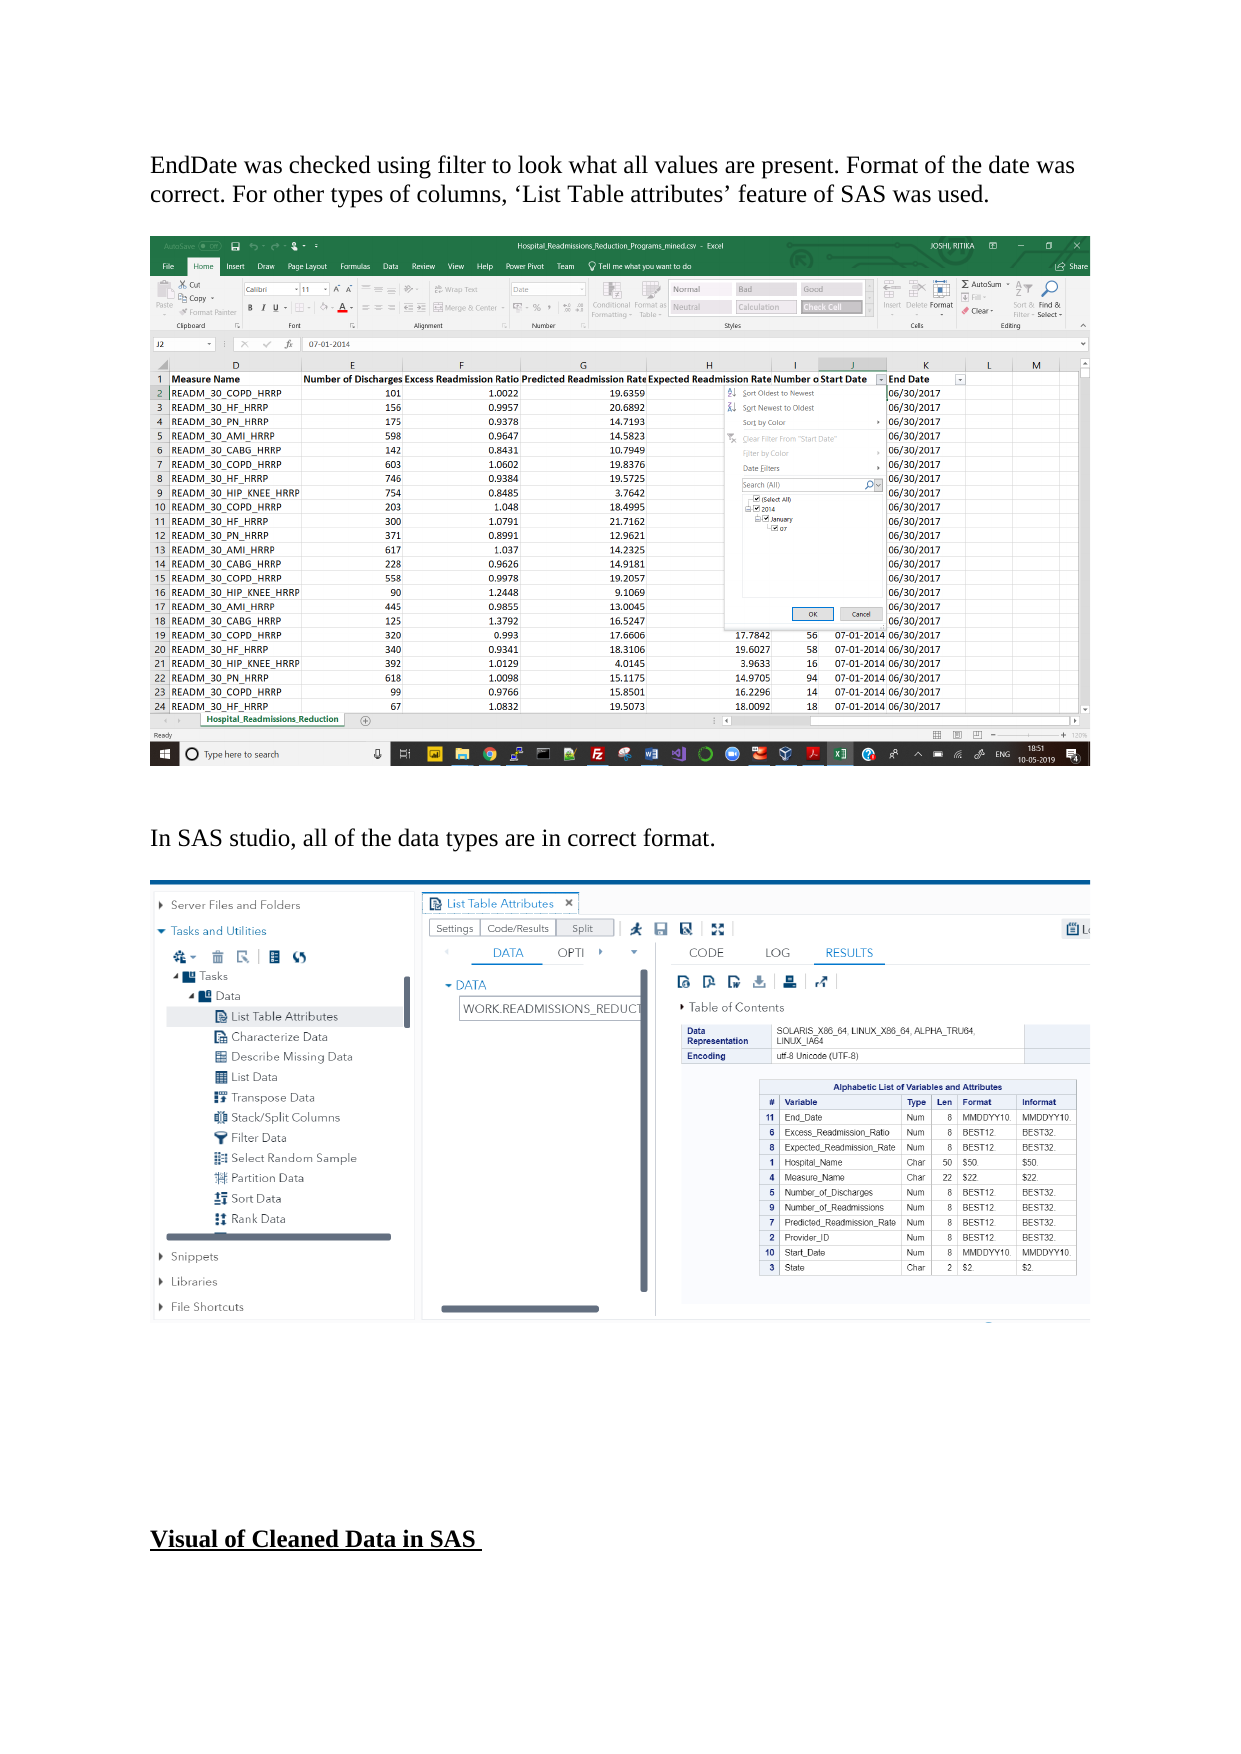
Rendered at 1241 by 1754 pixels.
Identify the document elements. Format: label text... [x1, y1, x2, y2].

text Visual of Cleaned Data in SAS [150, 1524, 1090, 1553]
text In SAS studio, all of the data types are in correct format. [150, 823, 1090, 851]
picture [150, 880, 1091, 1323]
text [150, 150, 1090, 207]
picture [150, 236, 1091, 766]
